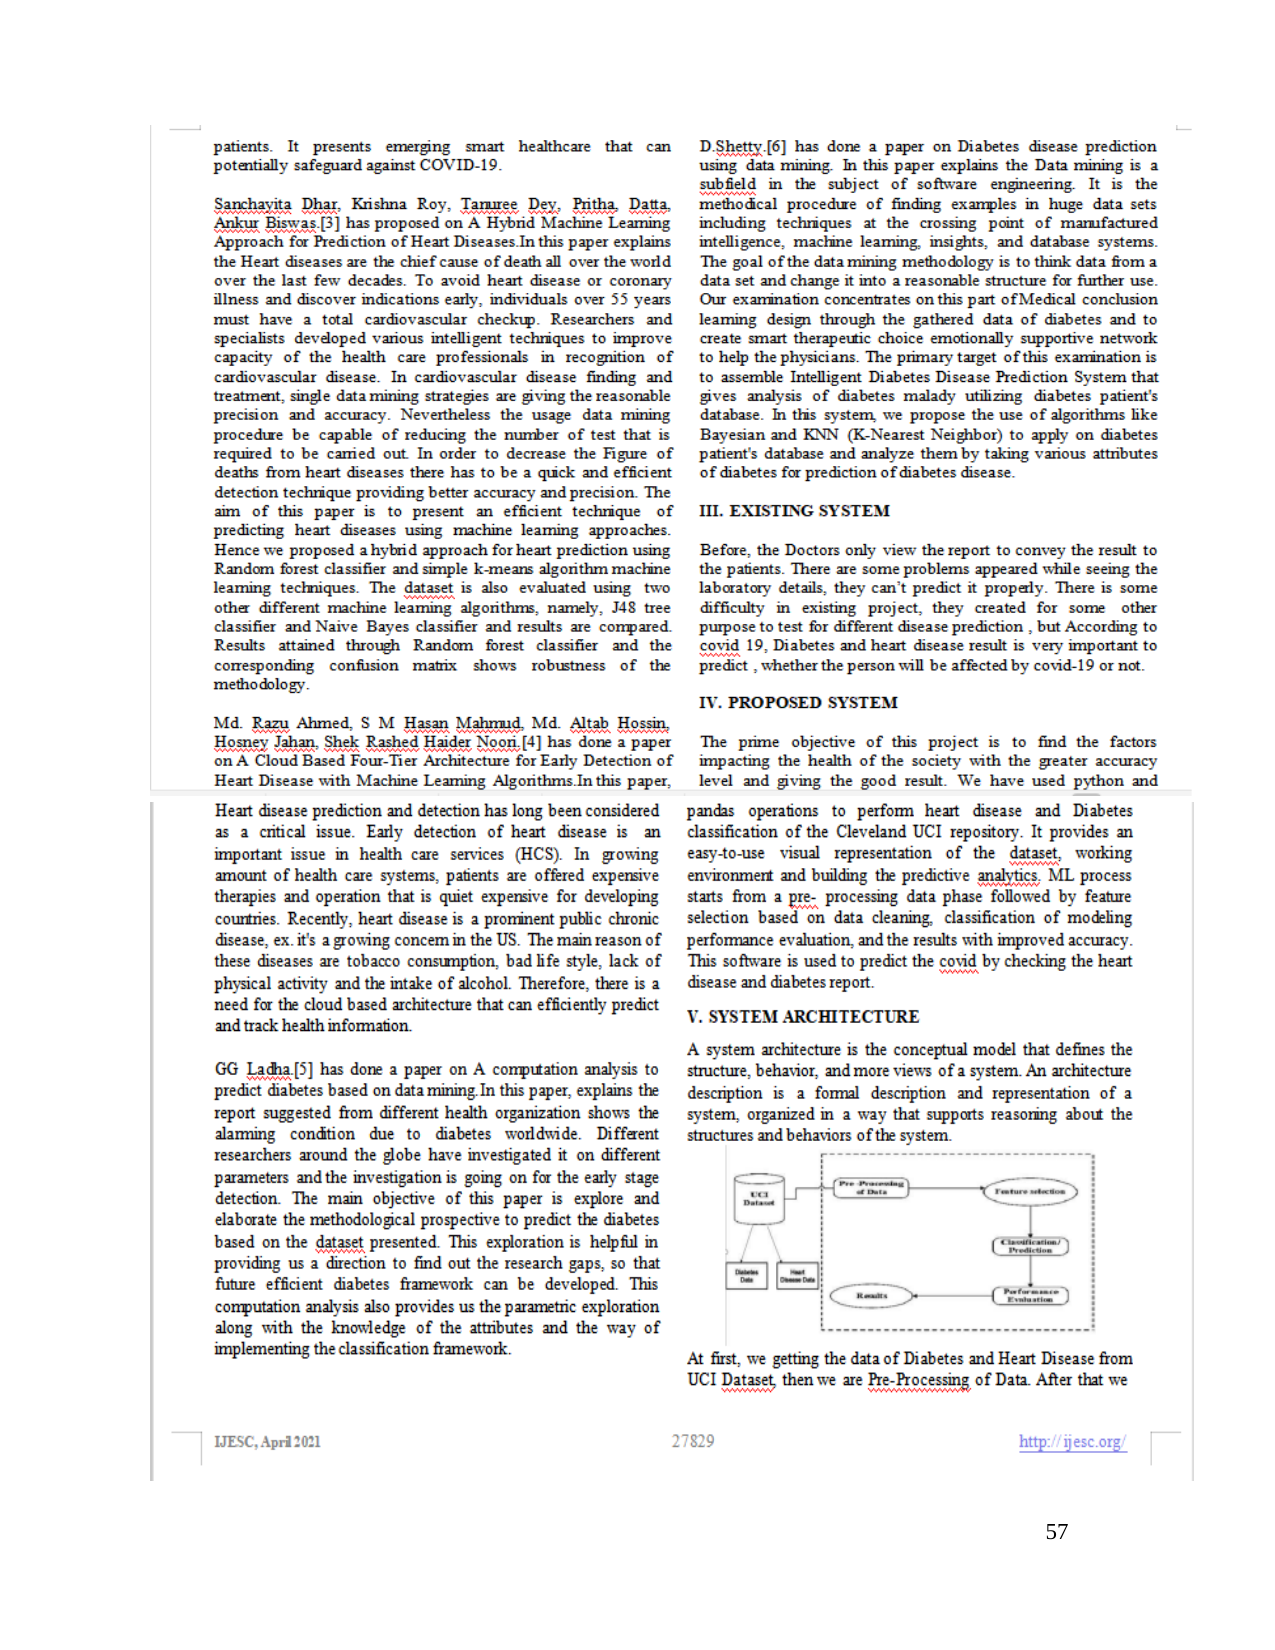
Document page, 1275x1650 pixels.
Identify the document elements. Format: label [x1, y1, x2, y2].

picture [150, 802, 1194, 1481]
picture [150, 125, 1192, 796]
